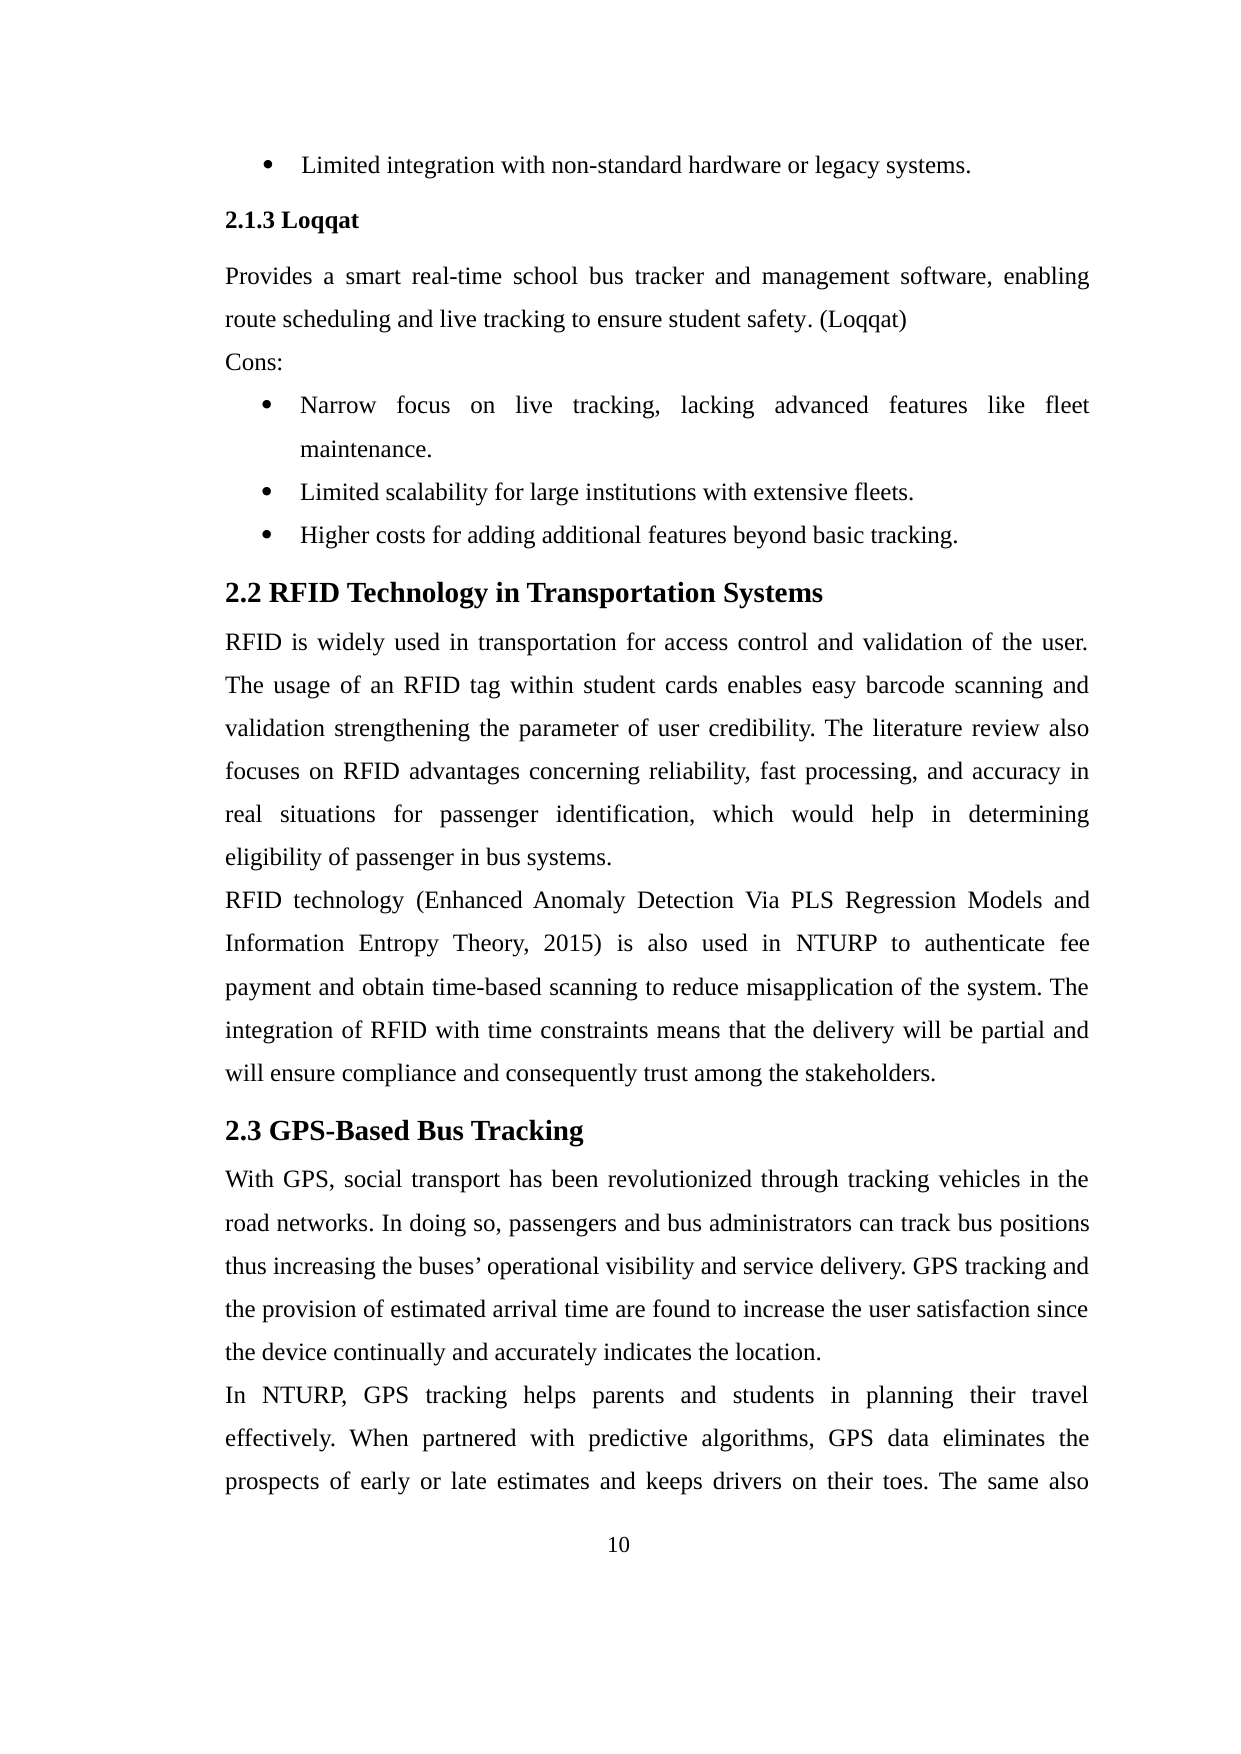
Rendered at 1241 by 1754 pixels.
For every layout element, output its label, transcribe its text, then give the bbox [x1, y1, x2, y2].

text Cons: [225, 347, 1090, 376]
text RFID is widely used in transportation for access control and validation of the user. The usage of an RFID tag within student cards enables easy barcode scanning and validation strengthening the parameter of user credibility. The literature review also focuses on RFID advantages concerning reliability, fast processing, and accuracy in real situations for passenger identification, which would help in determining eligibility of passenger in bus systems. [225, 627, 1090, 871]
list Limited integration with non-standard hardware or legacy systems. [263, 150, 1090, 179]
list Narrow focus on live tracking, lacking advanced features like fleet maintenance. [262, 391, 1090, 462]
text Provides a smart real-time school bus tracker and management software, enabling route scheduling and live tracking to ensure student safety. [225, 261, 1090, 333]
text With GPS, social transport has been revolutionized through tracking vehicles in the road networks. In doing so, passengers and bus administrators can track bus positions thus increasing the buses’ operational visibility and service delivery. GPS tracking and the provision of estimated arrival time are found to increase the user satisfaction since the device continually and accurately indicates the location. [225, 1164, 1090, 1366]
subtitle 2.2 RFID Technology in Transportation Systems [225, 576, 1090, 609]
text RFID technology is also used in NTURP to authenticate fee payment and obtain time-based scanning to reduce misapplication of the system. The integration of RFID with time constraints means that the delivery will be partial and will ensure compliance and consequently trust among the stakeholders. [225, 885, 1090, 1087]
subtitle 2.1.3 Loqqat [225, 206, 1090, 234]
list Higher costs for adding additional features beyond basic tracking. [262, 520, 1090, 549]
subtitle 2.3 GPS-Based Bus Tracking [225, 1113, 1090, 1147]
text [225, 1380, 1090, 1495]
list Limited scalability for large institutions with extensive fleets. [262, 477, 1090, 506]
